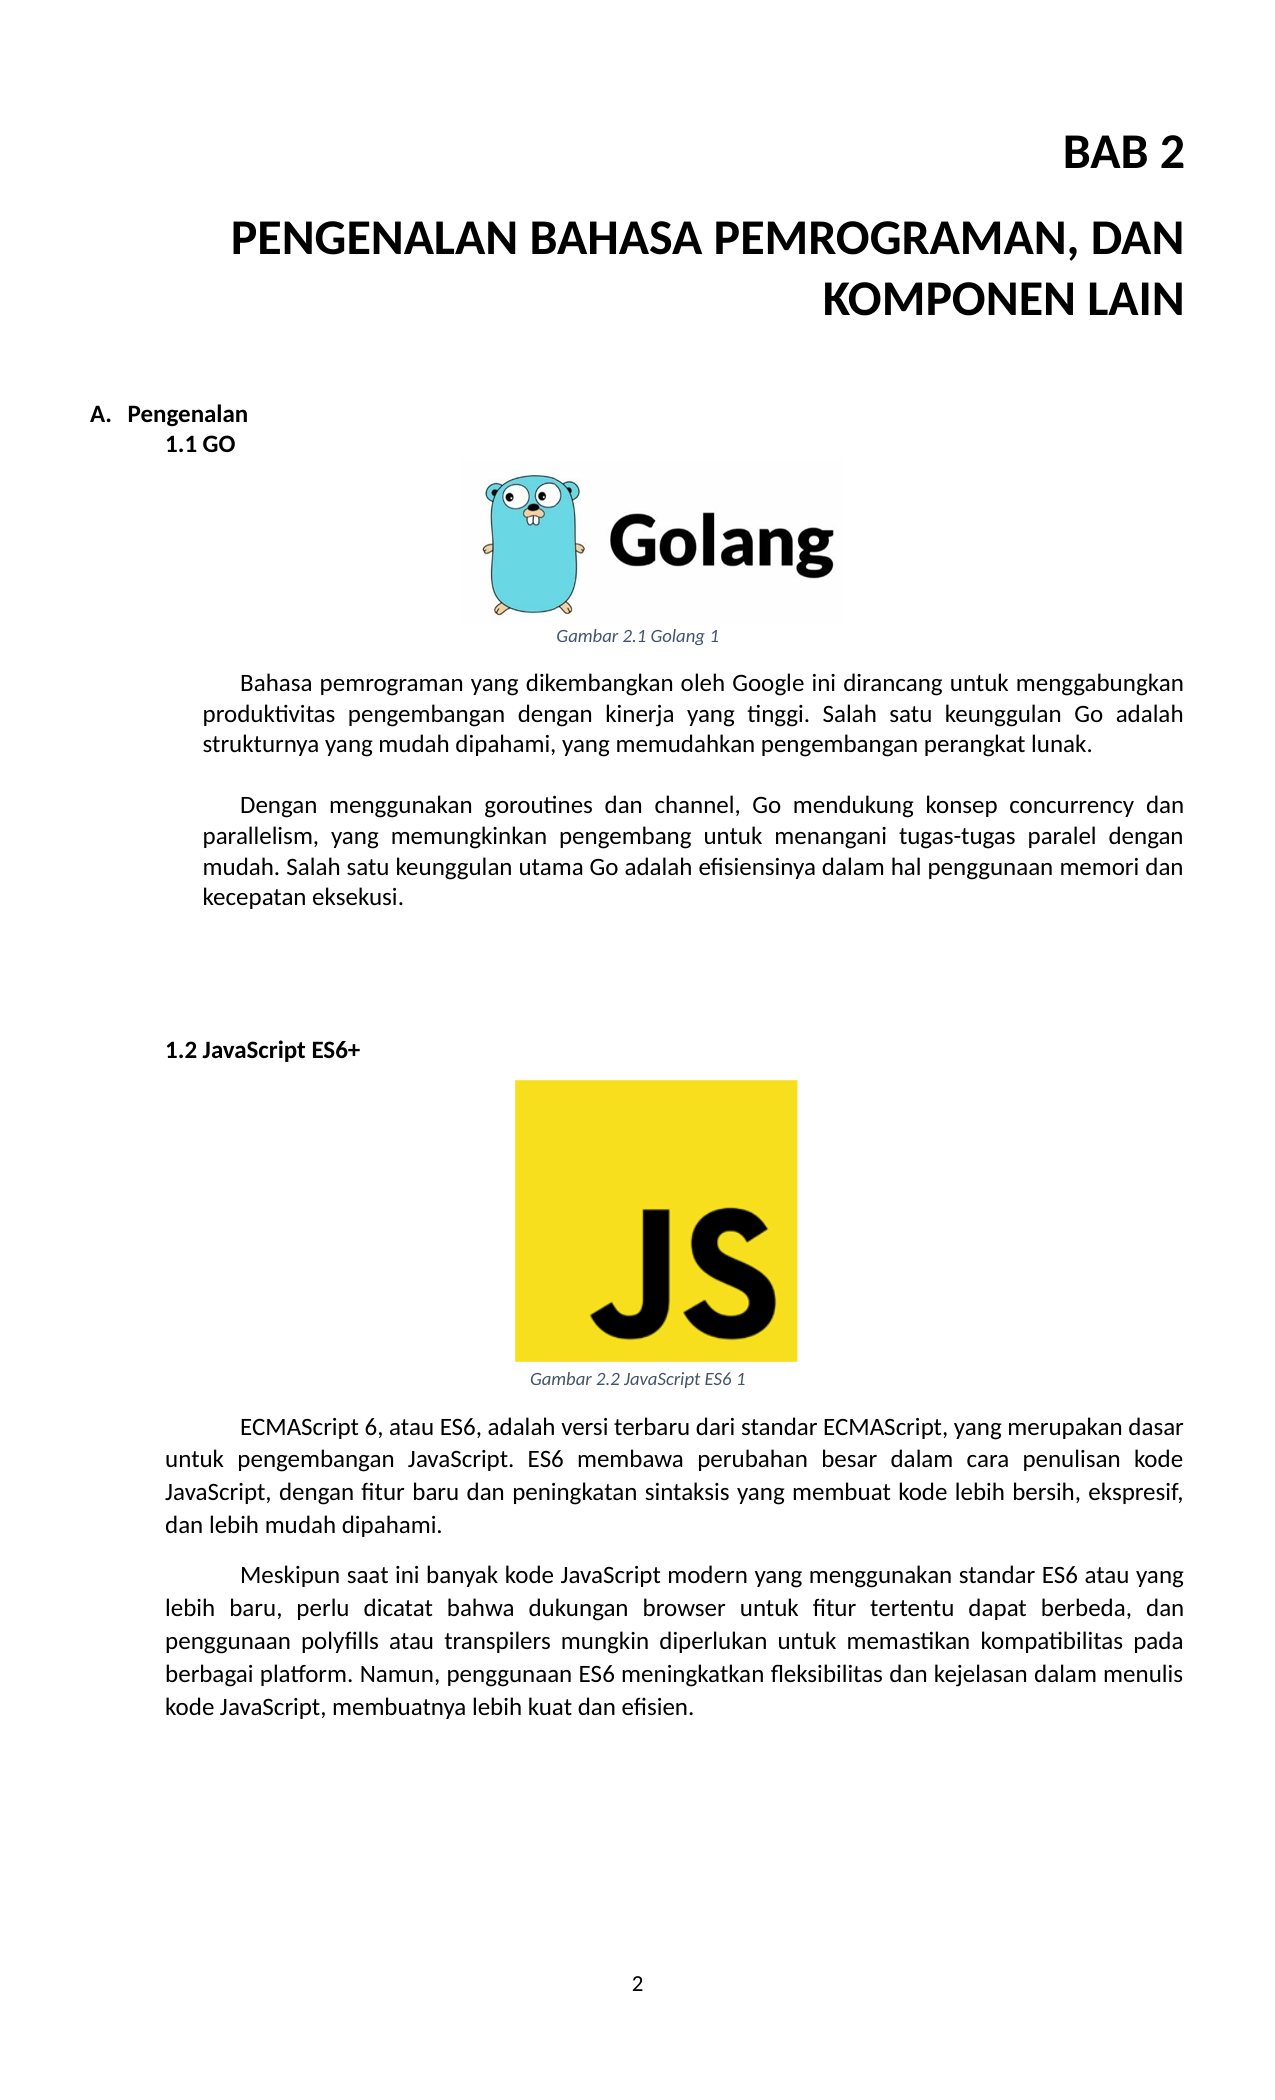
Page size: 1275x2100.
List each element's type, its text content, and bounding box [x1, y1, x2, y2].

text Meskipun saat ini banyak kode JavaScript modern yang menggunakan standar ES6 atau yang lebih baru, perlu dicatat bahwa dukungan browser untuk fitur tertentu dapat berbeda, dan penggunaan polyfills atau transpilers mungkin diperlukan untuk memastikan kompatibilitas pada berbagai platform. Namun, penggunaan ES6 meningkatkan fleksibilitas dan kejelasan dalam menulis kode JavaScript, membuatnya lebih kuat dan efisien. [165, 1559, 1185, 1721]
list Pengenalan [90, 398, 1185, 428]
picture [459, 458, 846, 624]
text Gambar 2.2 JavaScript ES6 1 [90, 1367, 1185, 1390]
text BAB 2 [90, 120, 1185, 181]
list JavaScript ES6+ [165, 1034, 1185, 1064]
text PENGENALAN BAHASA PEMROGRAMAN, DAN KOMPONEN LAIN [90, 206, 1185, 328]
text Dengan menggunakan goroutines dan channel, Go mendukung konsep concurrency dan parallelism, yang memungkinkan pengembang untuk menangani tugas-tugas paralel dengan mudah. Salah satu keunggulan utama Go adalah efisiensinya dalam hal penggunaan memori dan kecepatan eksekusi. [202, 790, 1185, 912]
text Gambar 2.1 Golang 1 [90, 624, 1185, 647]
text Bahasa pemrograman yang dikembangkan oleh Google ini dirancang untuk menggabungkan produktivitas pengembangan dengan kinerja yang tinggi. Salah satu keunggulan Go adalah strukturnya yang mudah dipahami, yang memudahkan pengembangan perangkat lunak. [202, 668, 1185, 759]
text ECMAScript 6, atau ES6, adalah versi terbaru dari standar ECMAScript, yang merupakan dasar untuk pengembangan JavaScript. ES6 membawa perubahan besar dalam cara penulisan kode JavaScript, dengan fitur baru dan peningkatan sintaksis yang membuat kode lebih bersih, ekspresif, dan lebih mudah dipahami. [165, 1411, 1185, 1540]
list GO [165, 428, 1185, 459]
picture [504, 1064, 800, 1367]
